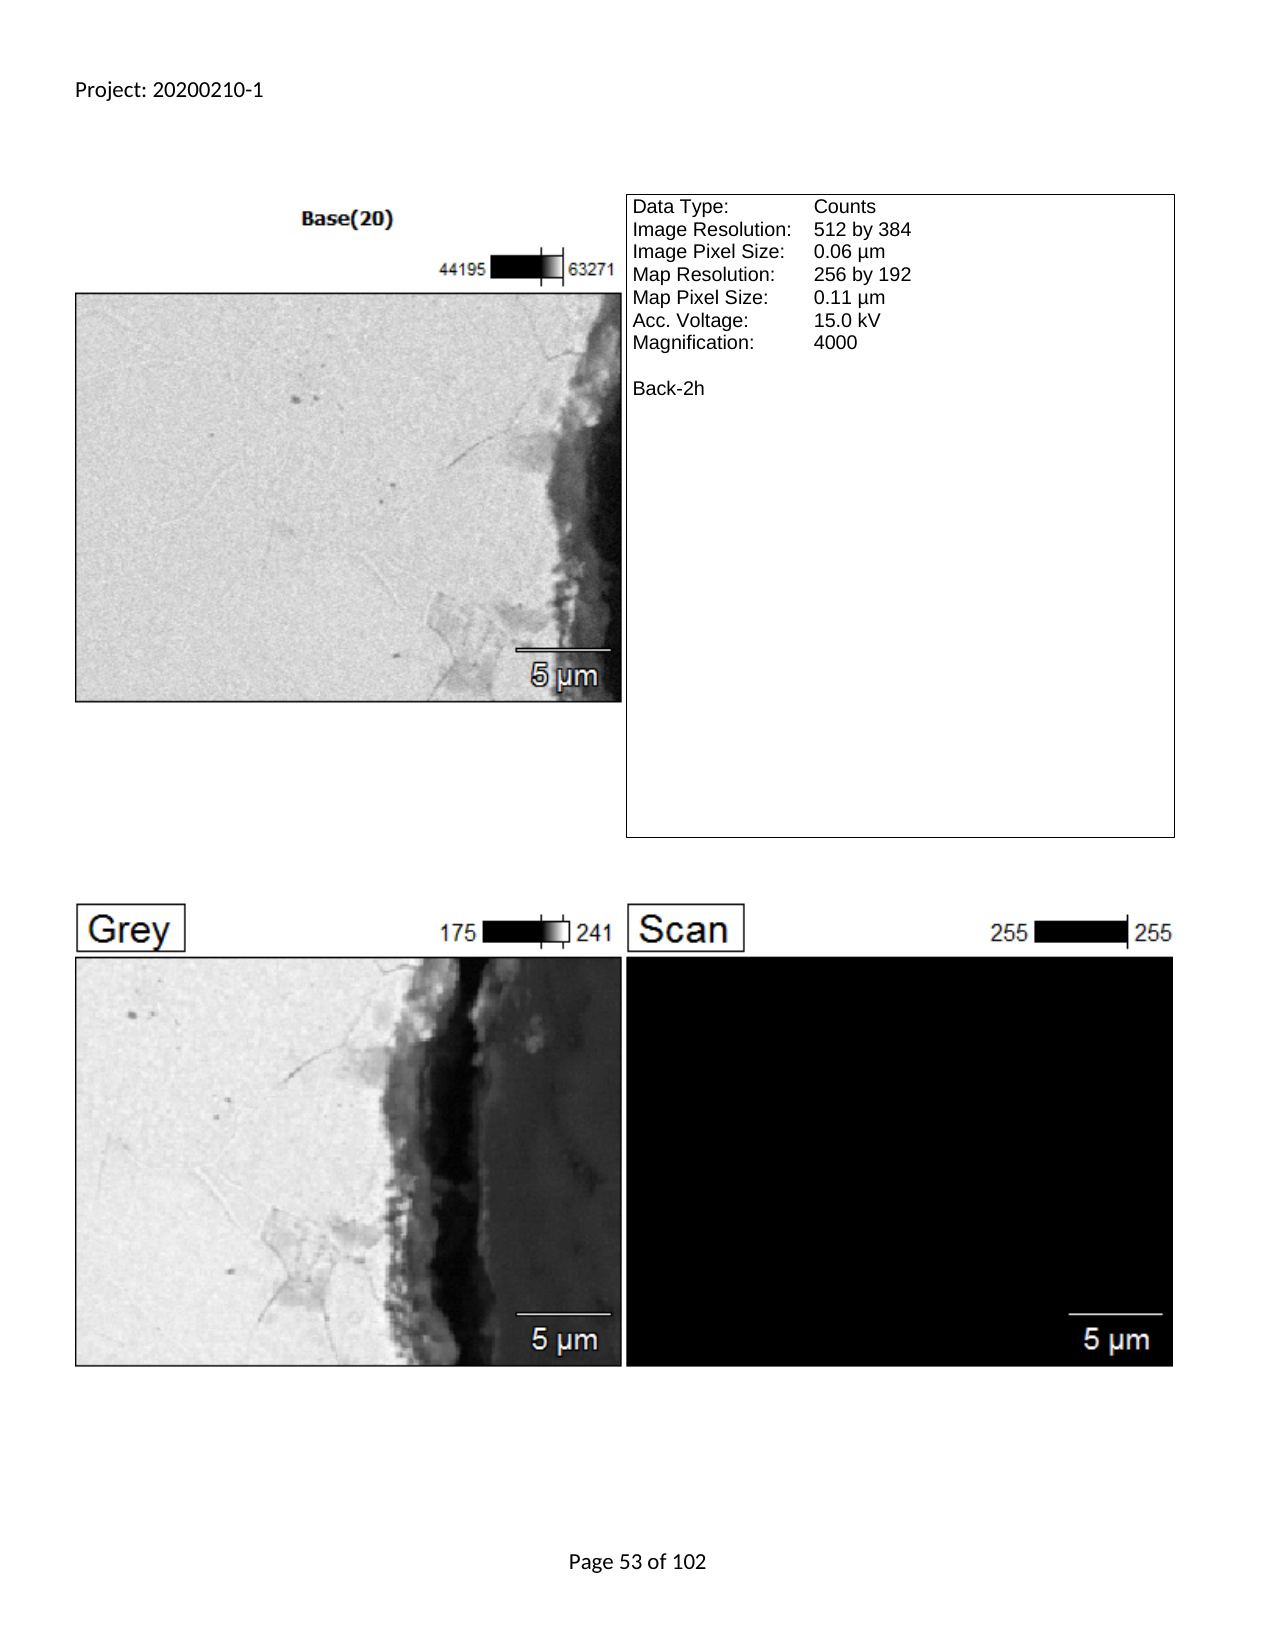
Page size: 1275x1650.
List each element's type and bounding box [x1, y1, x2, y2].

picture [75, 200, 622, 842]
picture [626, 871, 1173, 1514]
picture [75, 871, 622, 1514]
